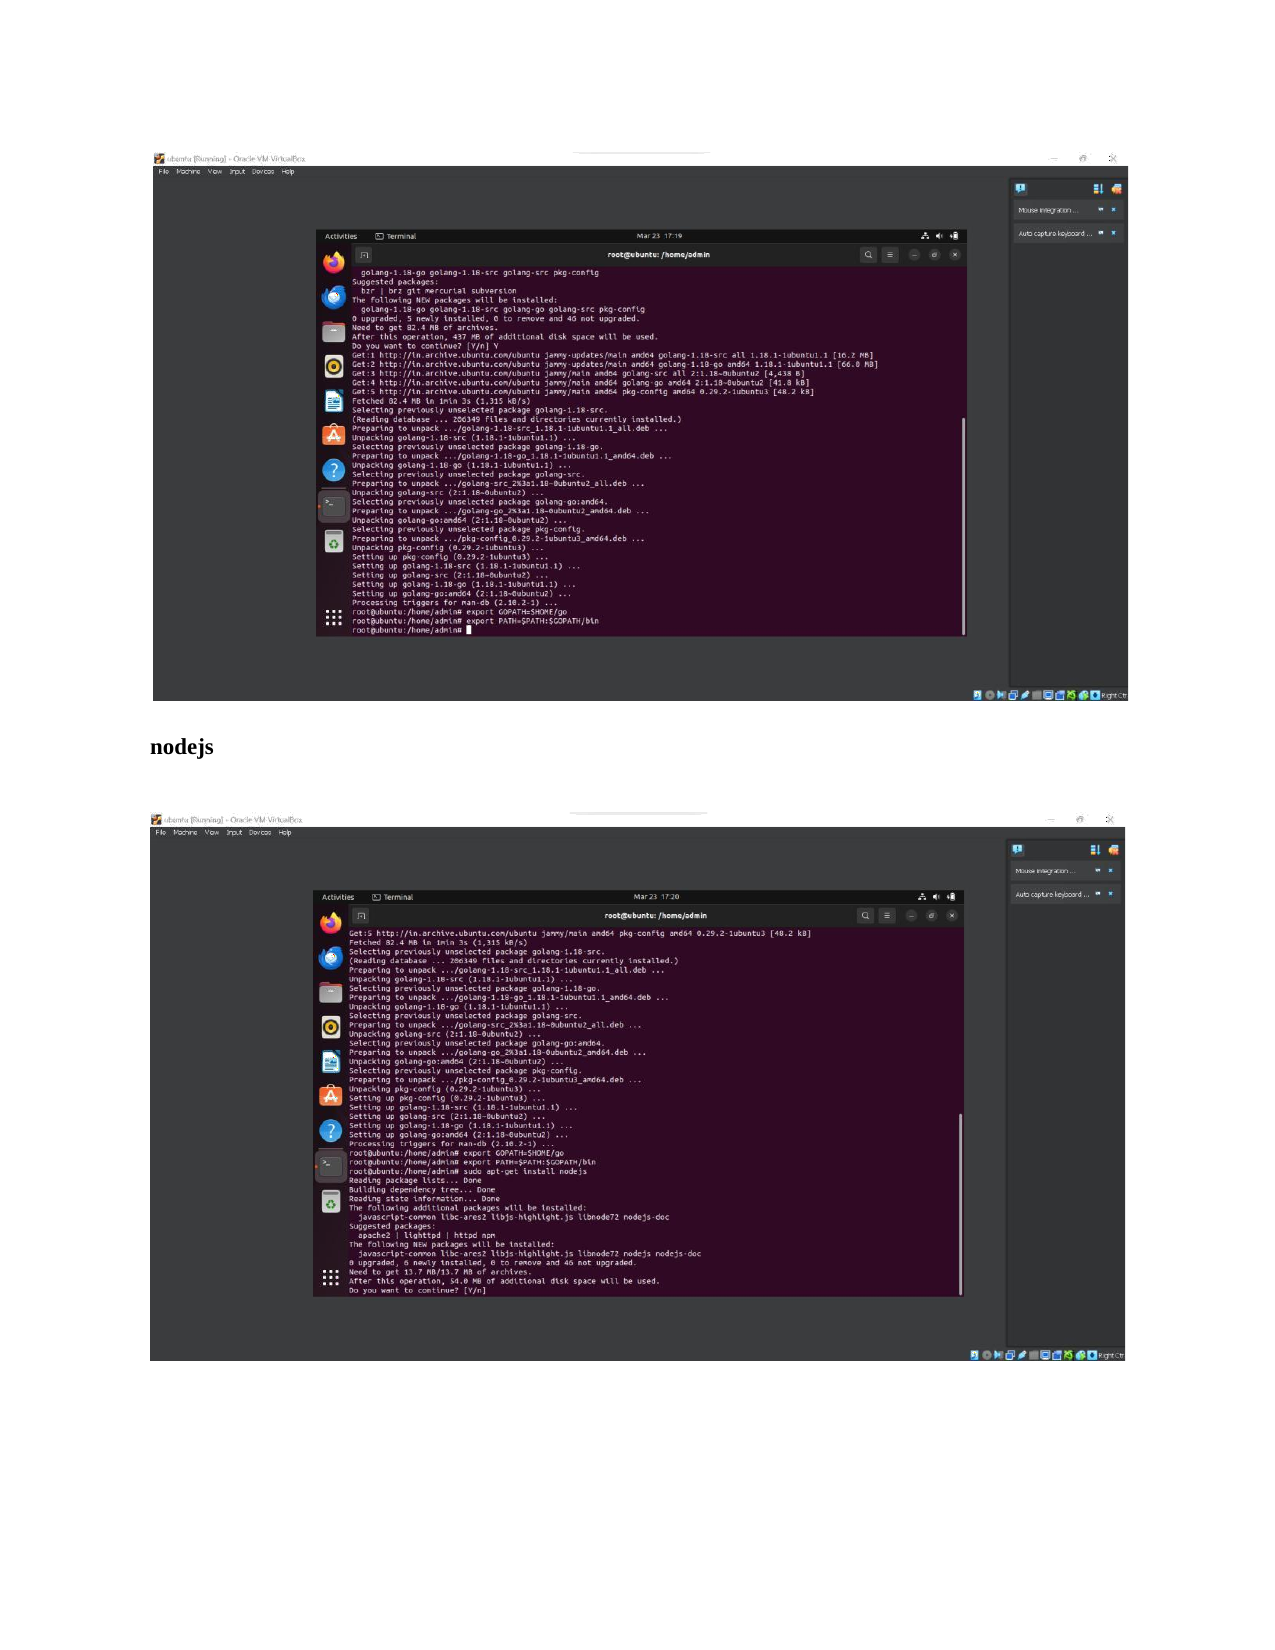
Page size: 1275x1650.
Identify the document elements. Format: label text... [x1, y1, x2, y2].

picture [150, 812, 1125, 1361]
picture [153, 152, 1129, 701]
subtitle nodejs [150, 733, 1177, 760]
